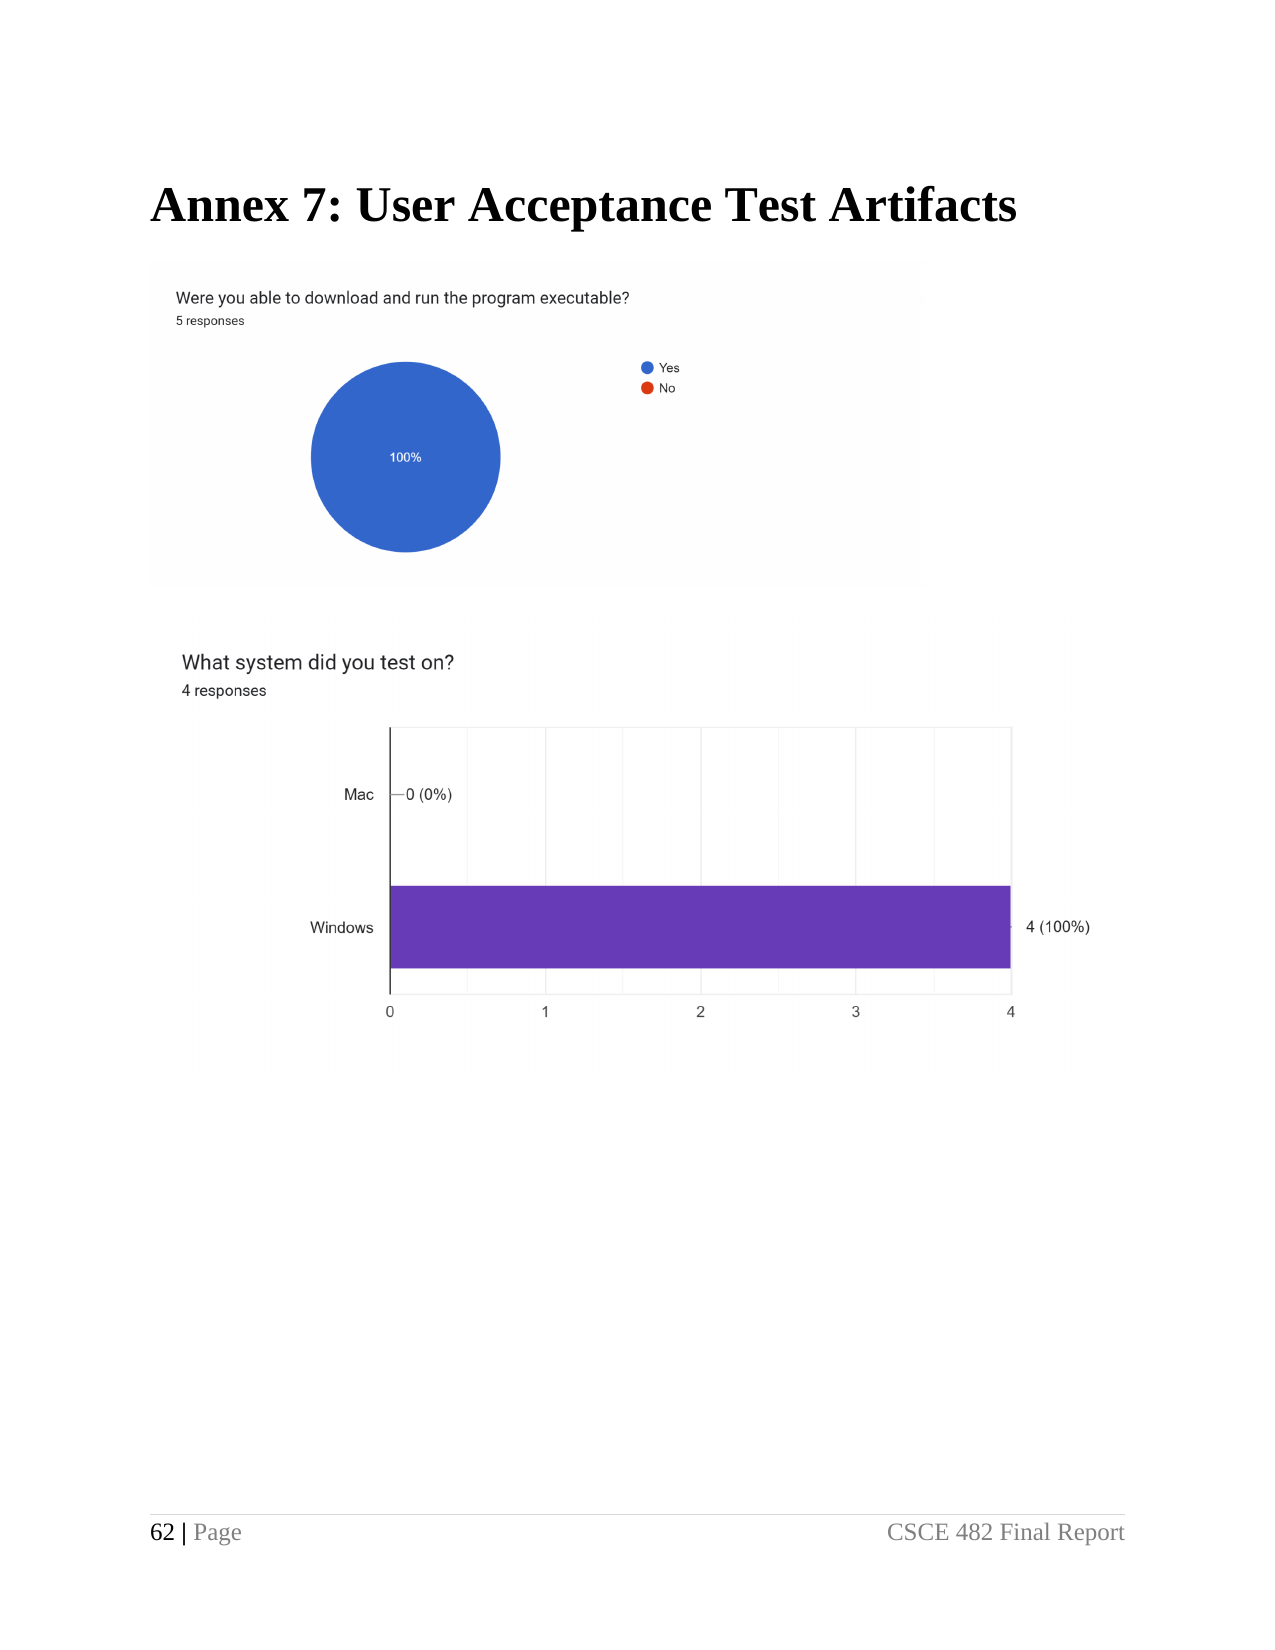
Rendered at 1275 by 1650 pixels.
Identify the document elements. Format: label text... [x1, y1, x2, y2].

picture [150, 261, 926, 589]
picture [150, 617, 1107, 1073]
subtitle Annex 7: User Acceptance Test Artifacts [150, 175, 1125, 232]
